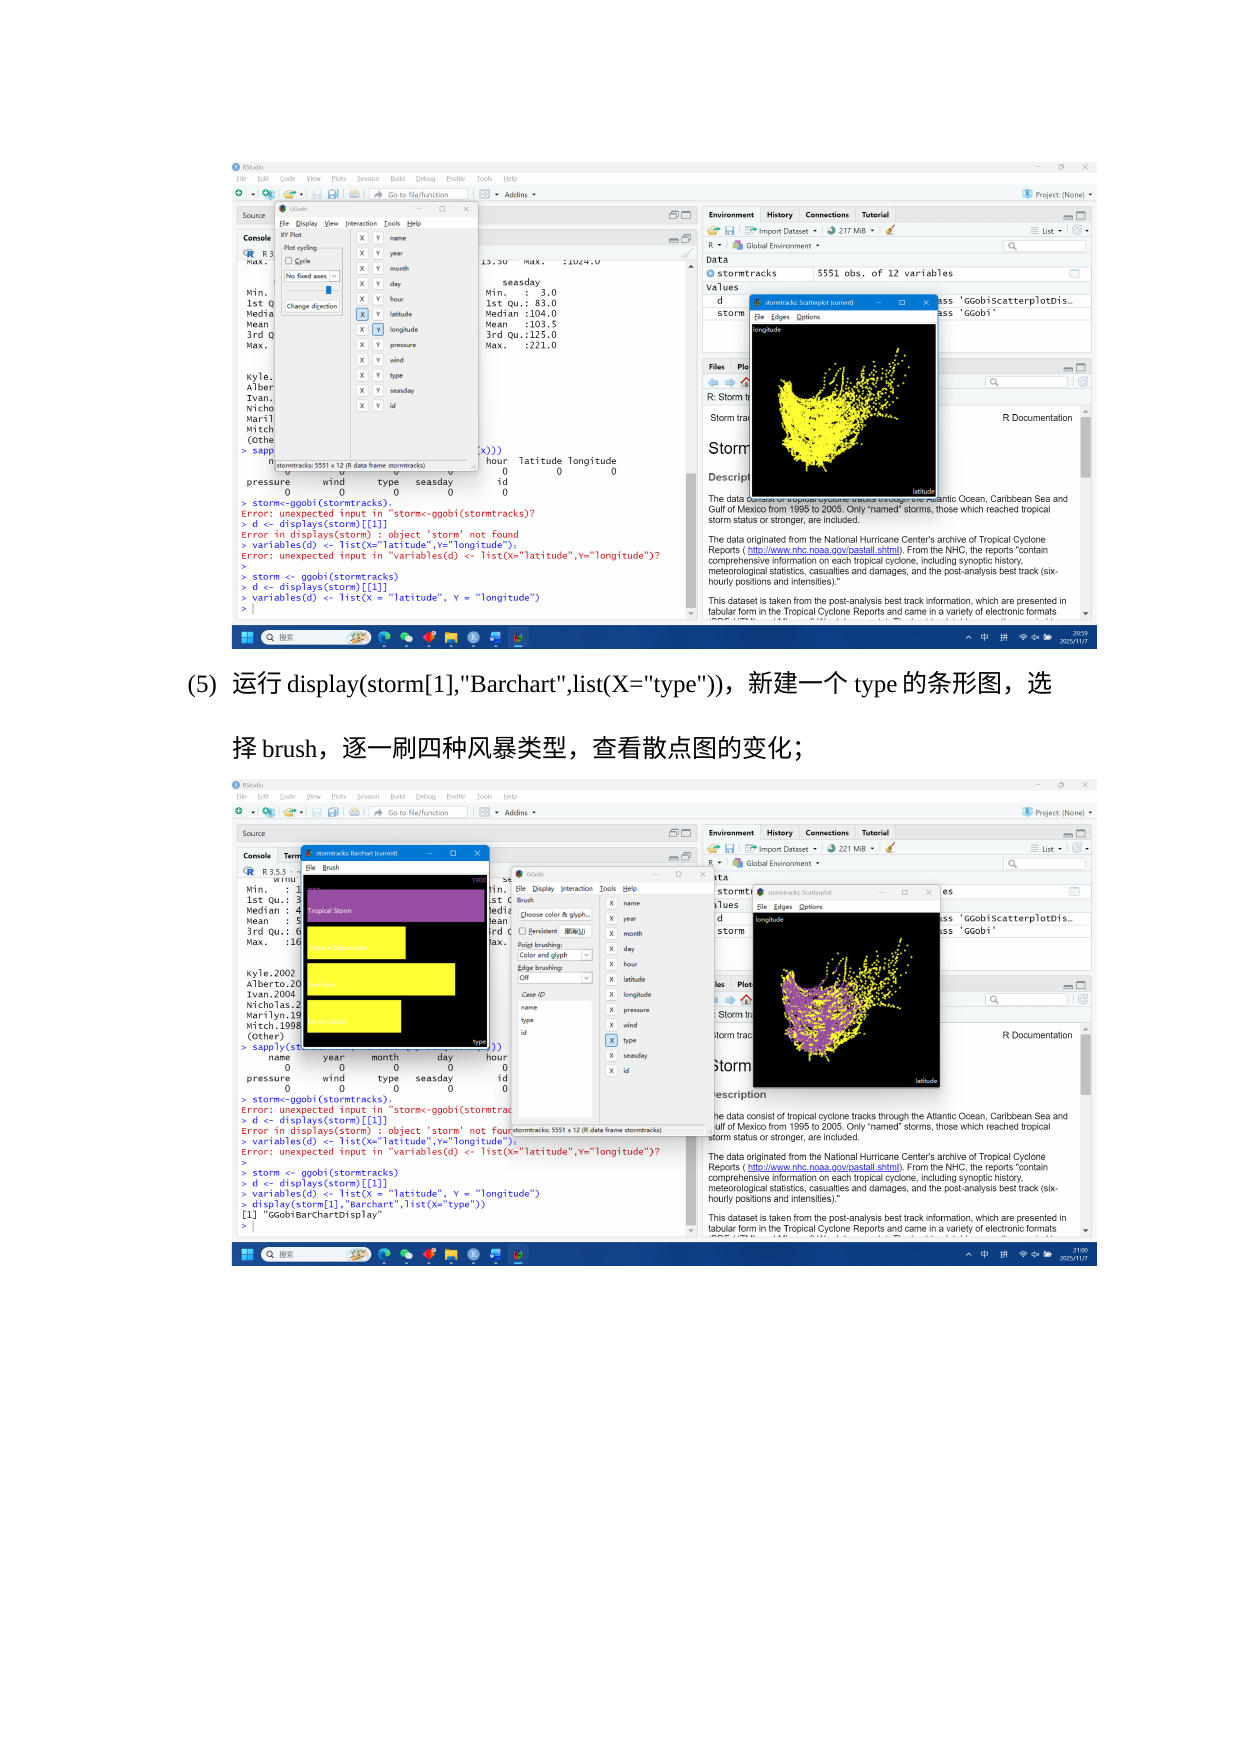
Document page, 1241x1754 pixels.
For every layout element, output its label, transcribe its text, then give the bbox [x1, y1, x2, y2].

picture [231, 162, 1097, 649]
list 运行display(storm[1],"Barchart",list(X="type"))，新建一个type的条形图，选择brush，逐一刷四种风暴类型，查看散点图的变化； [187, 649, 1053, 779]
picture [231, 779, 1097, 1266]
